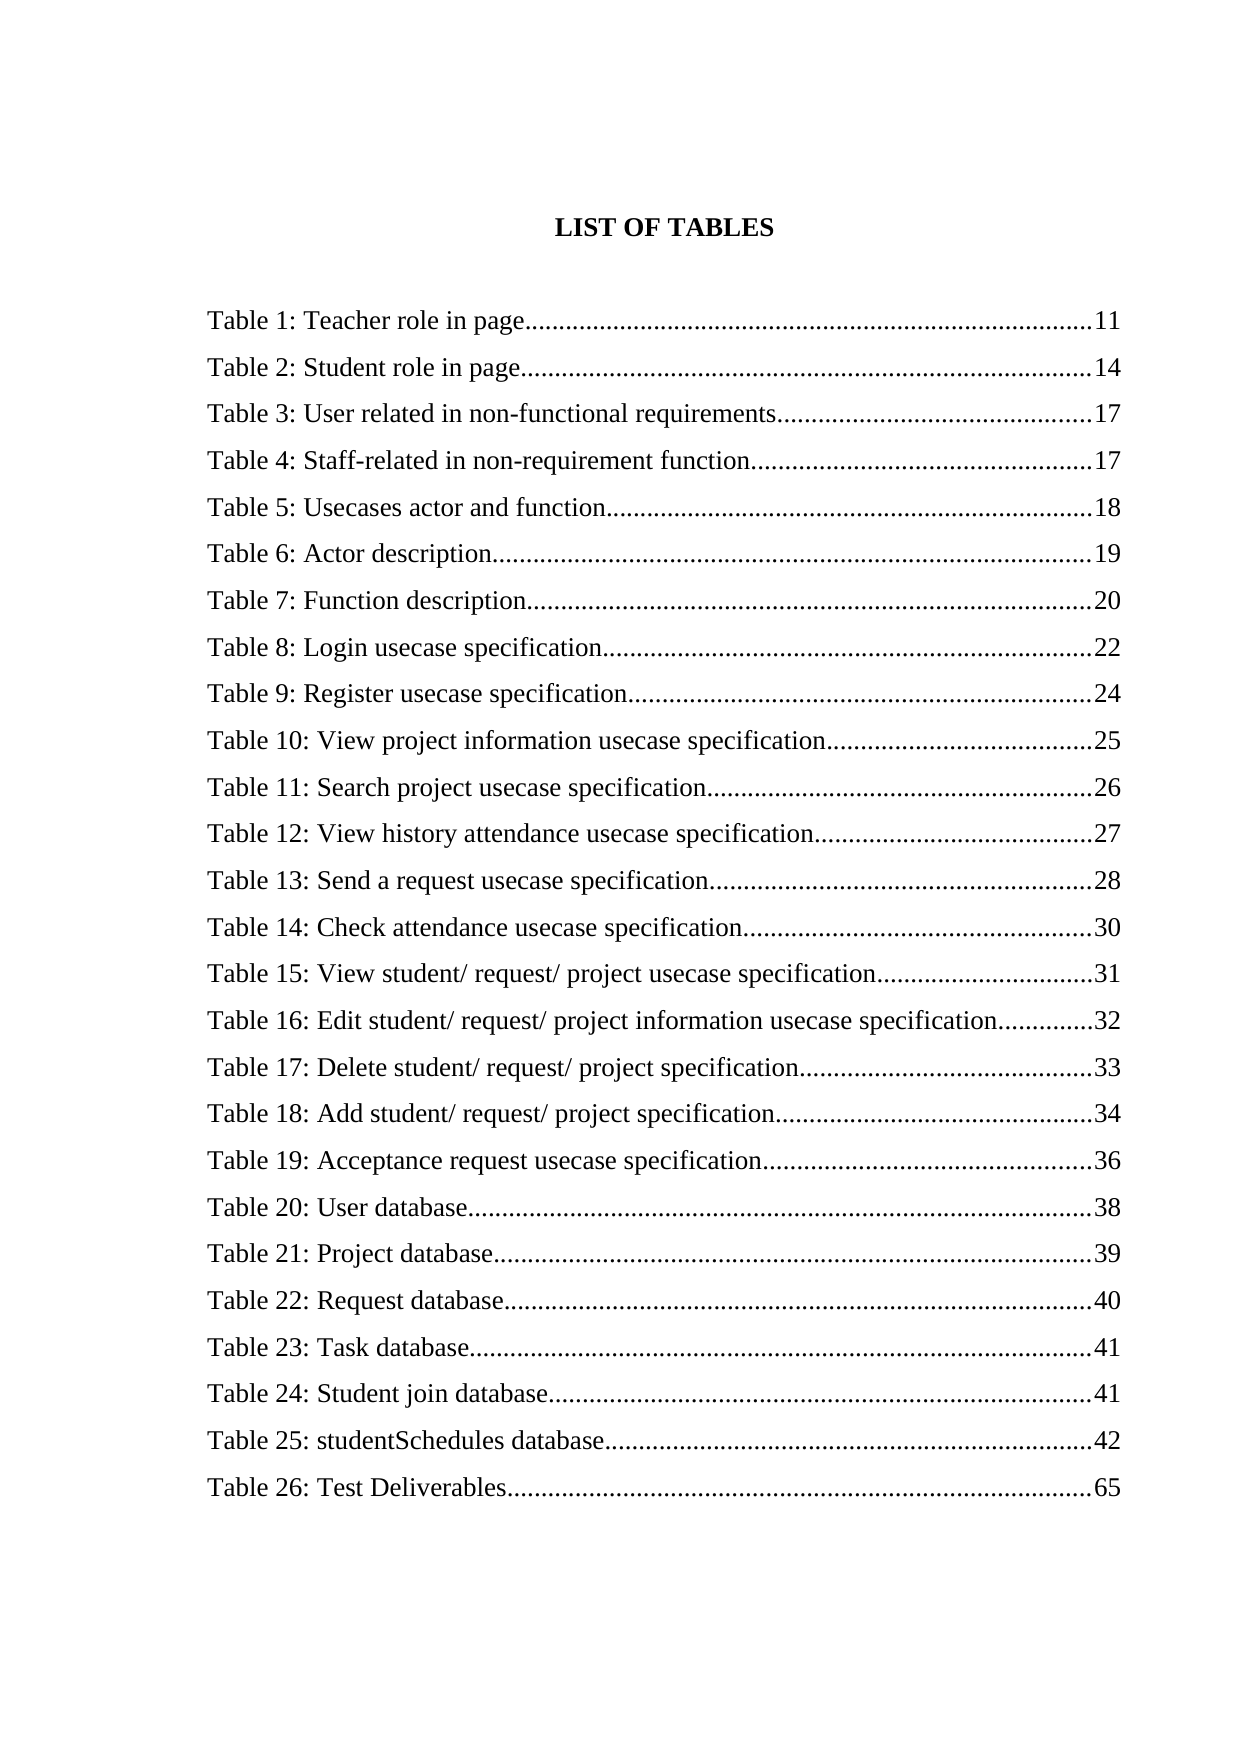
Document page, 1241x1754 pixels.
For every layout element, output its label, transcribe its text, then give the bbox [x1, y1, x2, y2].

text Table 5: Usecases actor and function 18 [207, 491, 1122, 522]
text Table 11: Search project usecase specification 26 [207, 771, 1122, 802]
text Table 16: Edit student/ request/ project information usecase specification 32 [207, 1004, 1122, 1035]
text Table 26: Test Deliverables 65 [207, 1471, 1122, 1502]
text Table 18: Add student/ request/ project specification 34 [207, 1098, 1122, 1129]
text Table 19: Acceptance request usecase specification 36 [207, 1144, 1122, 1175]
text Table 1: Teacher role in page 11 [207, 304, 1122, 335]
text Table 23: Task database 41 [207, 1331, 1122, 1362]
text Table 6: Actor description 19 [207, 538, 1122, 569]
text Table 14: Check attendance usecase specification 30 [207, 911, 1122, 942]
text Table 15: View student/ request/ project usecase specification 31 [207, 958, 1122, 989]
text Table 7: Function description 20 [207, 584, 1122, 615]
text Table 10: View project information usecase specification 25 [207, 724, 1122, 755]
text Table 13: Send a request usecase specification 28 [207, 864, 1122, 895]
subtitle LIST OF TABLES [207, 211, 1122, 242]
text Table 21: Project database 39 [207, 1238, 1122, 1269]
text Table 17: Delete student/ request/ project specification 33 [207, 1051, 1122, 1082]
text Table 25: studentSchedules database 42 [207, 1424, 1122, 1455]
text Table 2: Student role in page 14 [207, 351, 1122, 382]
text Table 12: View history attendance usecase specification 27 [207, 818, 1122, 849]
text Table 20: User database 38 [207, 1191, 1122, 1222]
text Table 22: Request database 40 [207, 1284, 1122, 1315]
text Table 3: User related in non-functional requirements 17 [207, 398, 1122, 429]
text Table 4: Staff-related in non-requirement function 17 [207, 444, 1122, 475]
text Table 9: Register usecase specification 24 [207, 678, 1122, 709]
text Table 8: Login usecase specification 22 [207, 631, 1122, 662]
text Table 24: Student join database 41 [207, 1378, 1122, 1409]
